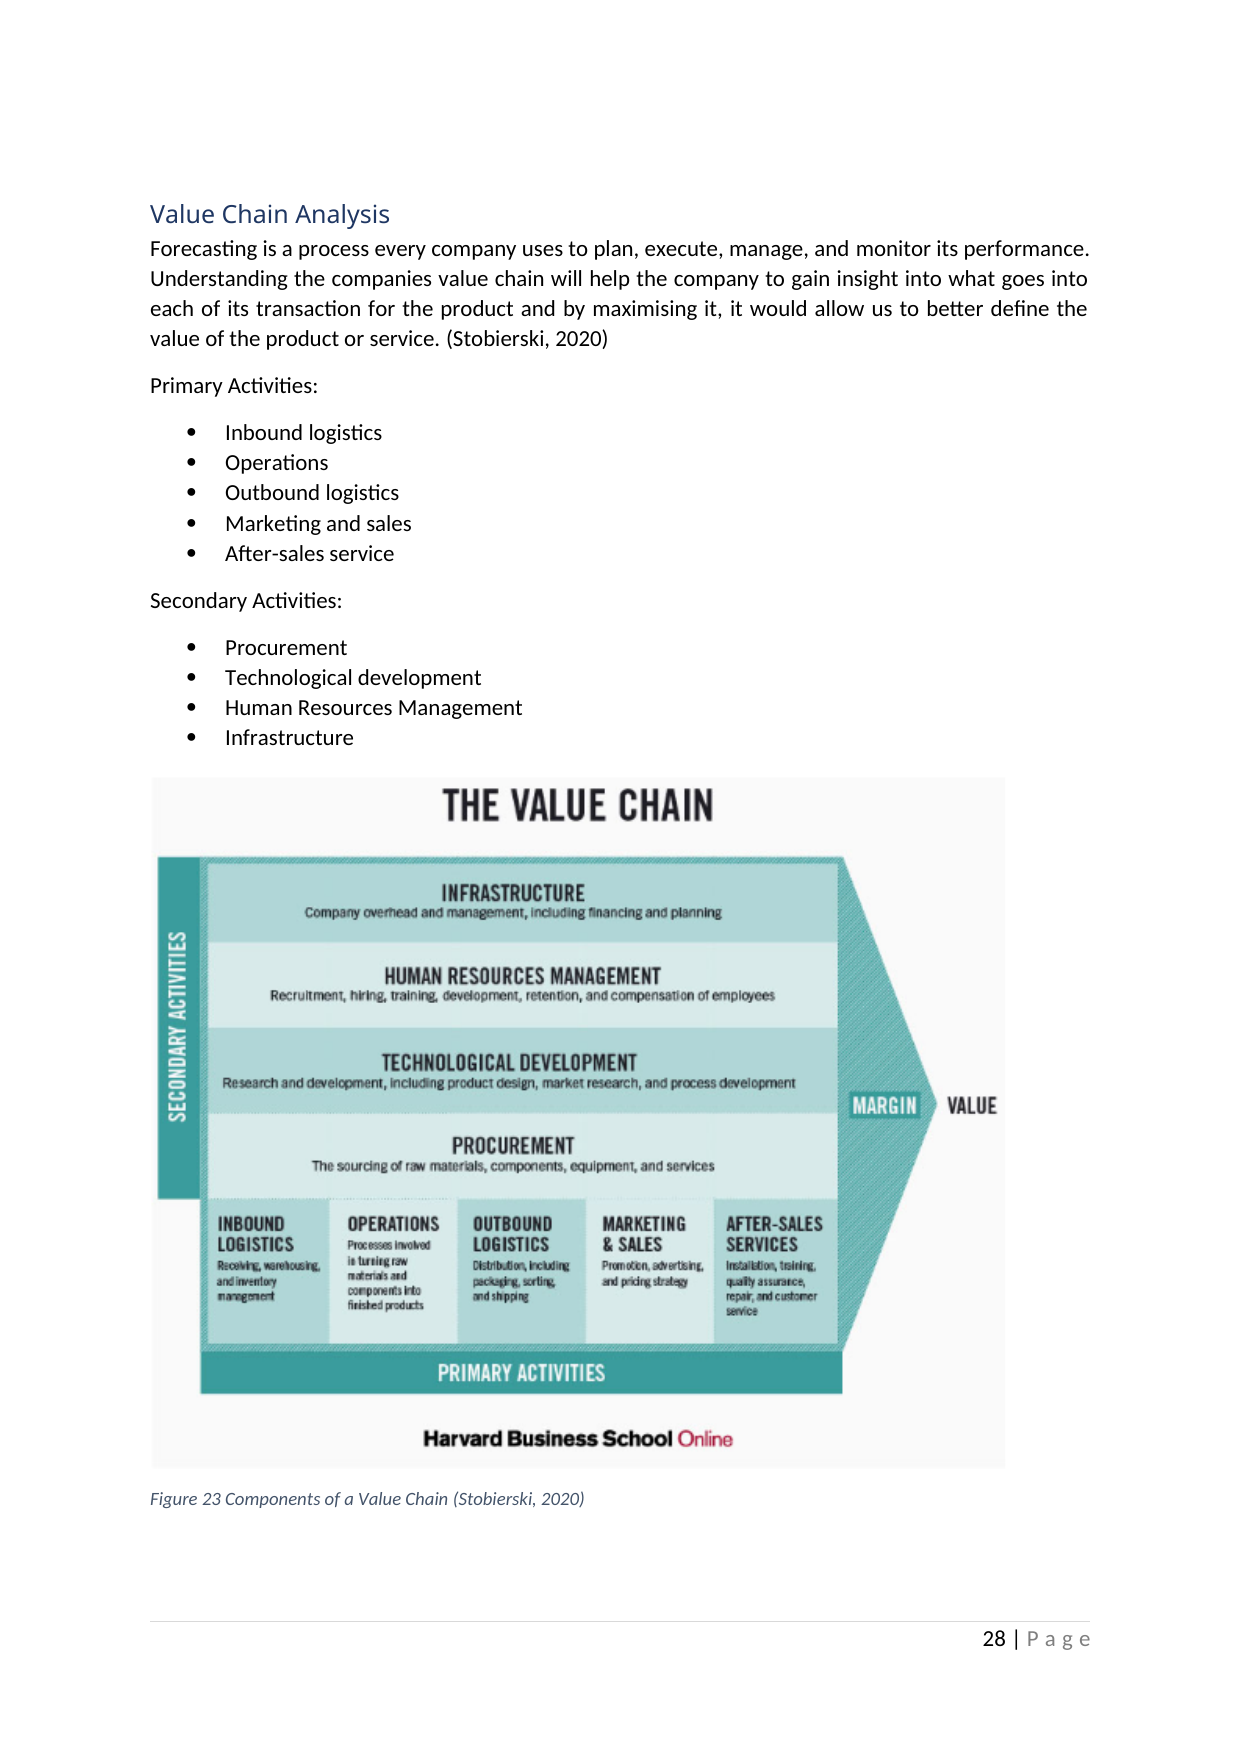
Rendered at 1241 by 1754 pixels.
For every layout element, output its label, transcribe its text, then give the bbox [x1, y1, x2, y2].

subtitle Value Chain Analysis [150, 197, 1090, 231]
text Primary Activities: [150, 371, 1090, 399]
text Forecasting is a process every company uses to plan, execute, manage, and monitor its performance. Understanding the companies value chain will help the company to gain insight into what goes into each of its transaction for the product and by maximising it, it would allow us to better define the value of the product or service. [150, 234, 1090, 352]
list Infrastructure [187, 723, 1090, 751]
list Outbound logistics [187, 478, 1090, 506]
list Inbound logistics [187, 418, 1090, 446]
picture [150, 770, 1010, 1469]
list Procurement [187, 633, 1090, 661]
list After-sales service [187, 539, 1090, 567]
list Human Resources Management [187, 693, 1090, 721]
text Secondary Activities: [150, 586, 1090, 614]
list Marketing and sales [187, 509, 1090, 537]
text Figure Components of a Value Chain [150, 1487, 1090, 1510]
list Technological development [187, 663, 1090, 691]
list Operations [187, 448, 1090, 476]
